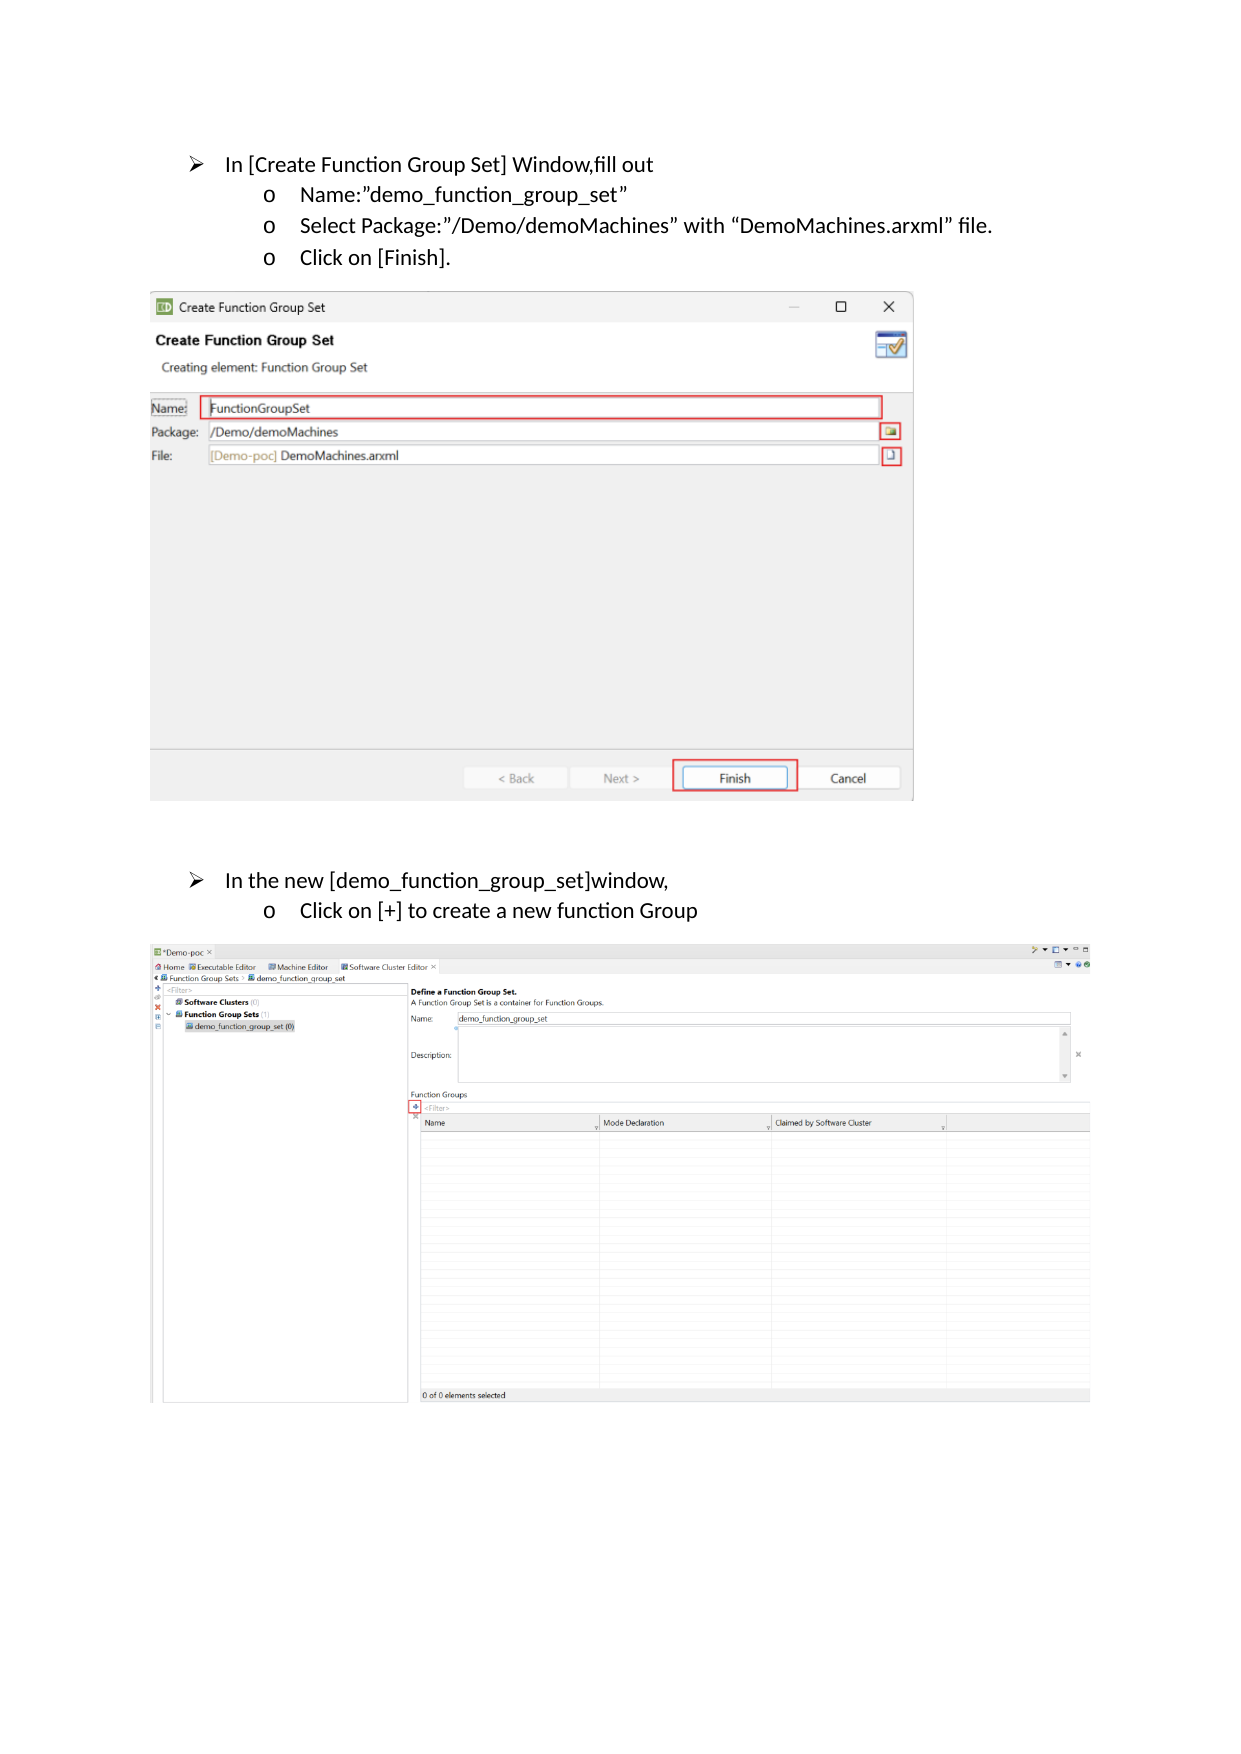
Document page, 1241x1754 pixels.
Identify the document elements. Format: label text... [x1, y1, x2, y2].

list In [Create Function Group Set] Window,fill out [187, 150, 1090, 178]
list Click on [Finish]. [262, 243, 1090, 272]
list Name:”demo_function_group_set” [262, 180, 1090, 209]
list In the new [demo_function_group_set]window, [187, 866, 1090, 894]
list Select Package:”/Demo/demoMachines” with “DemoMachines.arxml” file. [262, 212, 1090, 241]
list Click on [+] to create a new function Group [262, 897, 1090, 926]
picture [150, 944, 1091, 1403]
picture [150, 291, 914, 801]
